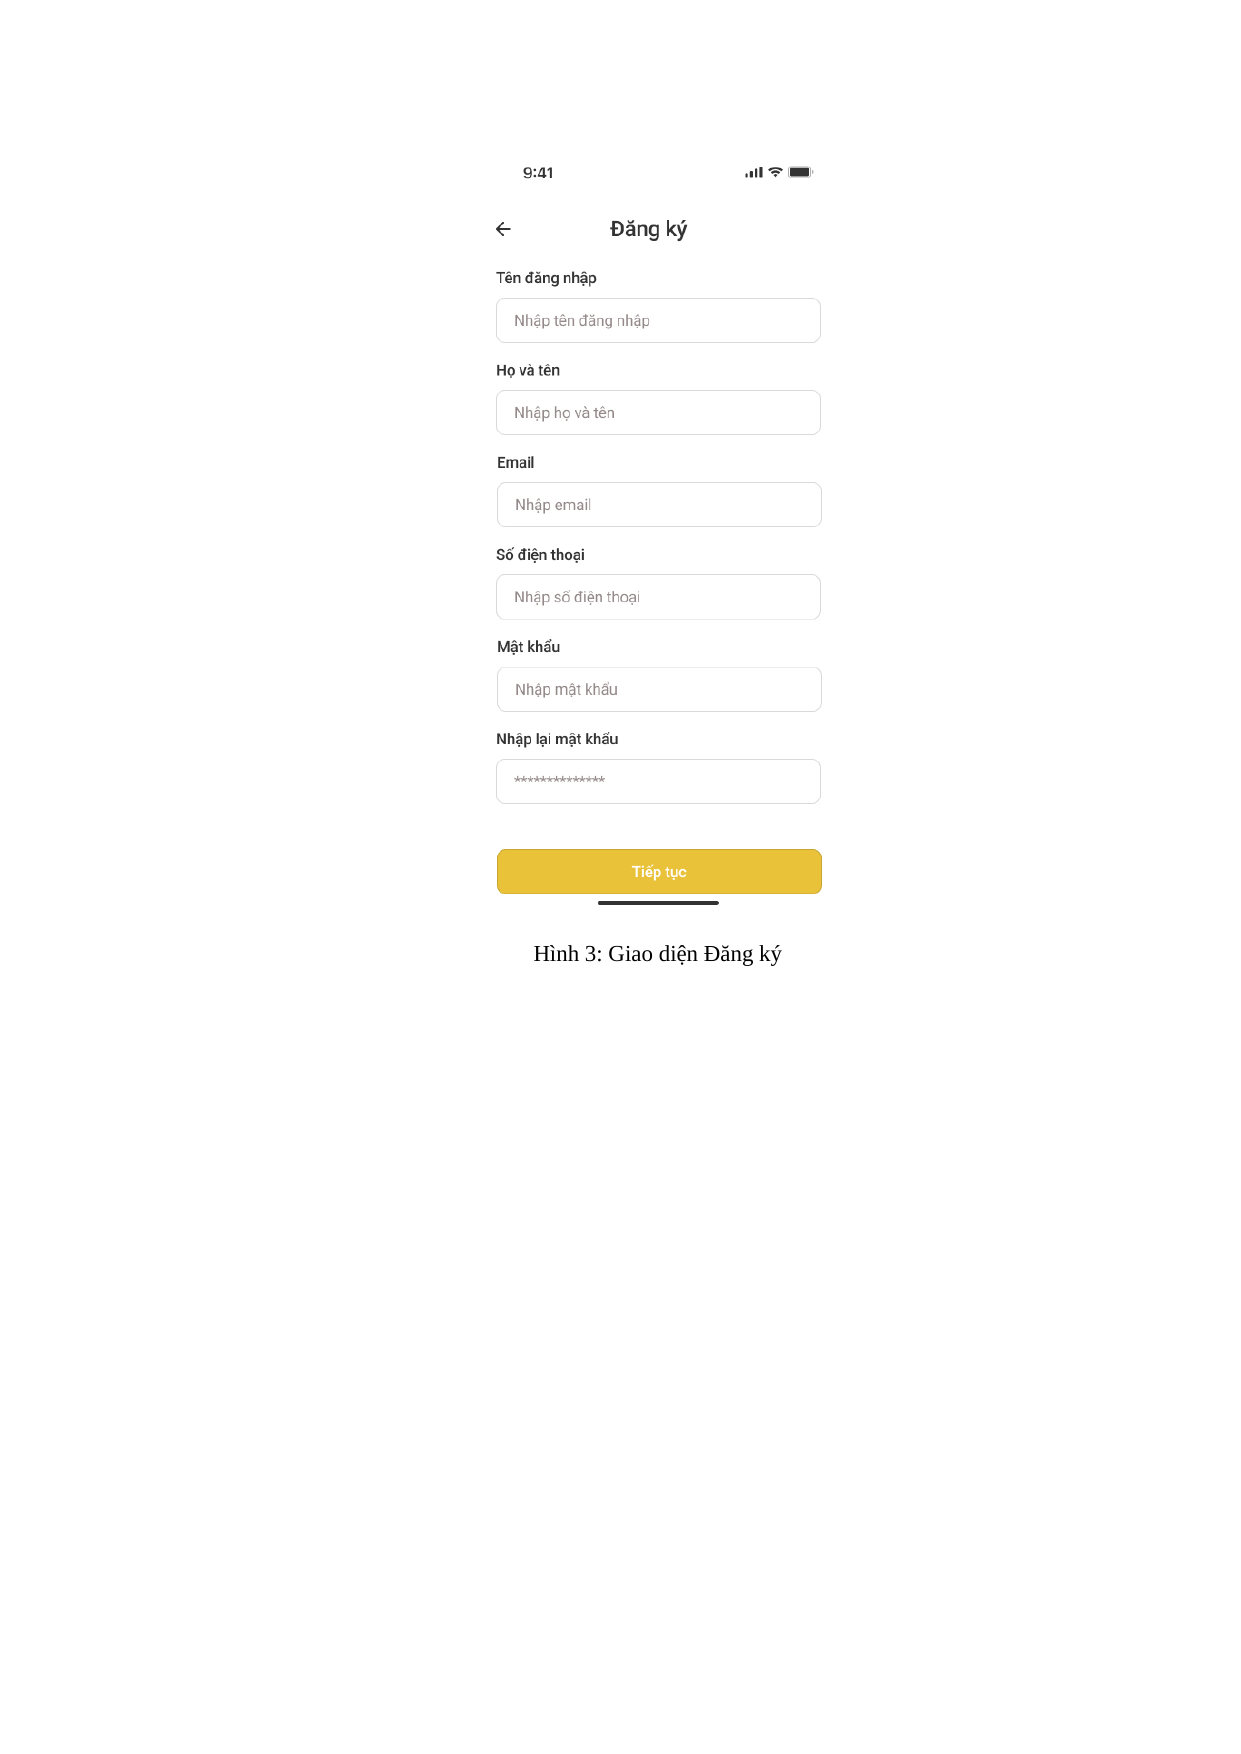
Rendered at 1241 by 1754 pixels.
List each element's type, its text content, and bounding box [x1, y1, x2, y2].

text Hình 3: Giao diện Đăng ký [225, 940, 1090, 966]
picture [481, 150, 834, 912]
